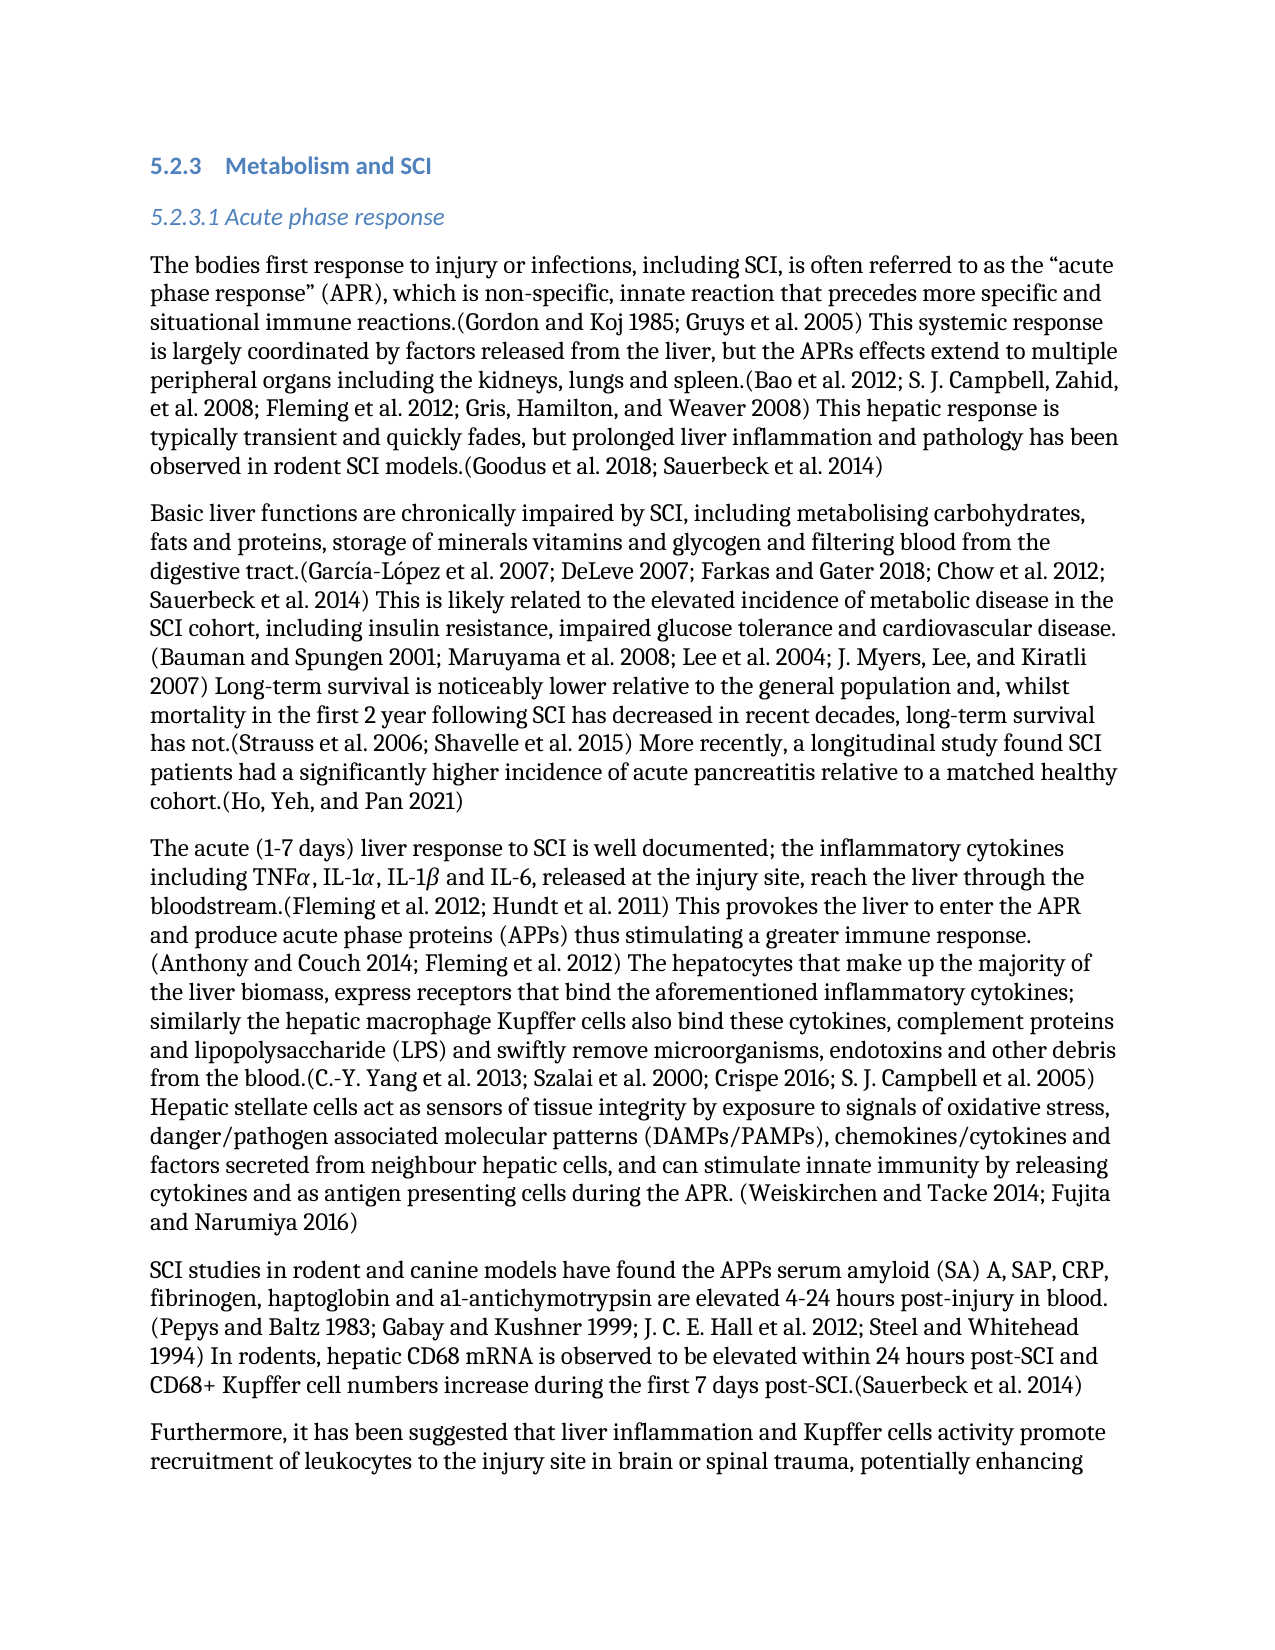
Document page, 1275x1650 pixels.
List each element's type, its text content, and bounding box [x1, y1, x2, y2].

text SCI studies in rodent and canine models have found the APPs serum amyloid (SA) A, SAP, CRP, fibrinogen, haptoglobin and a1-antichymotrypsin are elevated 4-24 hours post-injury in blood.(Pepys and Baltz 1983; Gabay and Kushner 1999; J. C. E. Hall et al. 2012; Steel and Whitehead 1994) In rodents, hepatic CD68 mRNA is observed to be elevated within 24 hours post-SCI and CD68+ Kupffer cell numbers increase during the first 7 days post-SCI.(Sauerbeck et al. 2014) [150, 1256, 1125, 1399]
subtitle 5.2.3.1 Acute phase response [150, 201, 1125, 232]
text Basic liver functions are chronically impaired by SCI, including metabolising carbohydrates, fats and proteins, storage of minerals vitamins and glycogen and filtering blood from the digestive tract.(García-López et al. 2007; DeLeve 2007; Farkas and Gater 2018; Chow et al. 2012; Sauerbeck et al. 2014) This is likely related to the elevated incidence of metabolic disease in the SCI cohort, including insulin resistance, impaired glucose tolerance and cardiovascular disease.(Bauman and Spungen 2001; Maruyama et al. 2008; Lee et al. 2004; J. Myers, Lee, and Kiratli 2007) Long-term survival is noticeably lower relative to the general population and, whilst mortality in the first 2 year following SCI has decreased in recent decades, long-term survival has not.(Strauss et al. 2006; Shavelle et al. 2015) More recently, a longitudinal study found SCI patients had a significantly higher incidence of acute pancreatitis relative to a matched healthy cohort.(Ho, Yeh, and Pan 2021) [150, 499, 1125, 816]
text The bodies first response to injury or infections, including SCI, is often referred to as the “acute phase response” (APR), which is non-specific, innate reaction that precedes more specific and situational immune reactions.(Gordon and Koj 1985; Gruys et al. 2005) This systemic response is largely coordinated by factors released from the liver, but the APRs effects extend to multiple peripheral organs including the kidneys, lungs and spleen.(Bao et al. 2012; S. J. Campbell, Zahid, et al. 2008; Fleming et al. 2012; Gris, Hamilton, and Weaver 2008) This hepatic response is typically transient and quickly fades, but prolonged liver inflammation and pathology has been observed in rodent SCI models.(Goodus et al. 2018; Sauerbeck et al. 2014) [150, 251, 1125, 481]
text The acute (1-7 days) liver response to SCI is well documented; the inflammatory cytokines including TNF, IL-1, IL-1 and IL-6, released at the injury site, reach the liver through the bloodstream.(Fleming et al. 2012; Hundt et al. 2011) This provokes the liver to enter the APR and produce acute phase proteins (APPs) thus stimulating a greater immune response.(Anthony and Couch 2014; Fleming et al. 2012) The hepatocytes that make up the majority of the liver biomass, express receptors that bind the aforementioned inflammatory cytokines; similarly the hepatic macrophage Kupffer cells also bind these cytokines, complement proteins and lipopolysaccharide (LPS) and swiftly remove microorganisms, endotoxins and other debris from the blood.(C.-Y. Yang et al. 2013; Szalai et al. 2000; Crispe 2016; S. J. Campbell et al. 2005) Hepatic stellate cells act as sensors of tissue integrity by exposure to signals of oxidative stress, danger/pathogen associated molecular patterns (DAMPs/PAMPs), chemokines/cytokines and factors secreted from neighbour hepatic cells, and can stimulate innate immunity by releasing cytokines and as antigen presenting cells during the APR. (Weiskirchen and Tacke 2014; Fujita and Narumiya 2016) [150, 834, 1125, 1237]
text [150, 1418, 1125, 1476]
subtitle 5.2.3 Metabolism and SCI [150, 150, 1125, 181]
